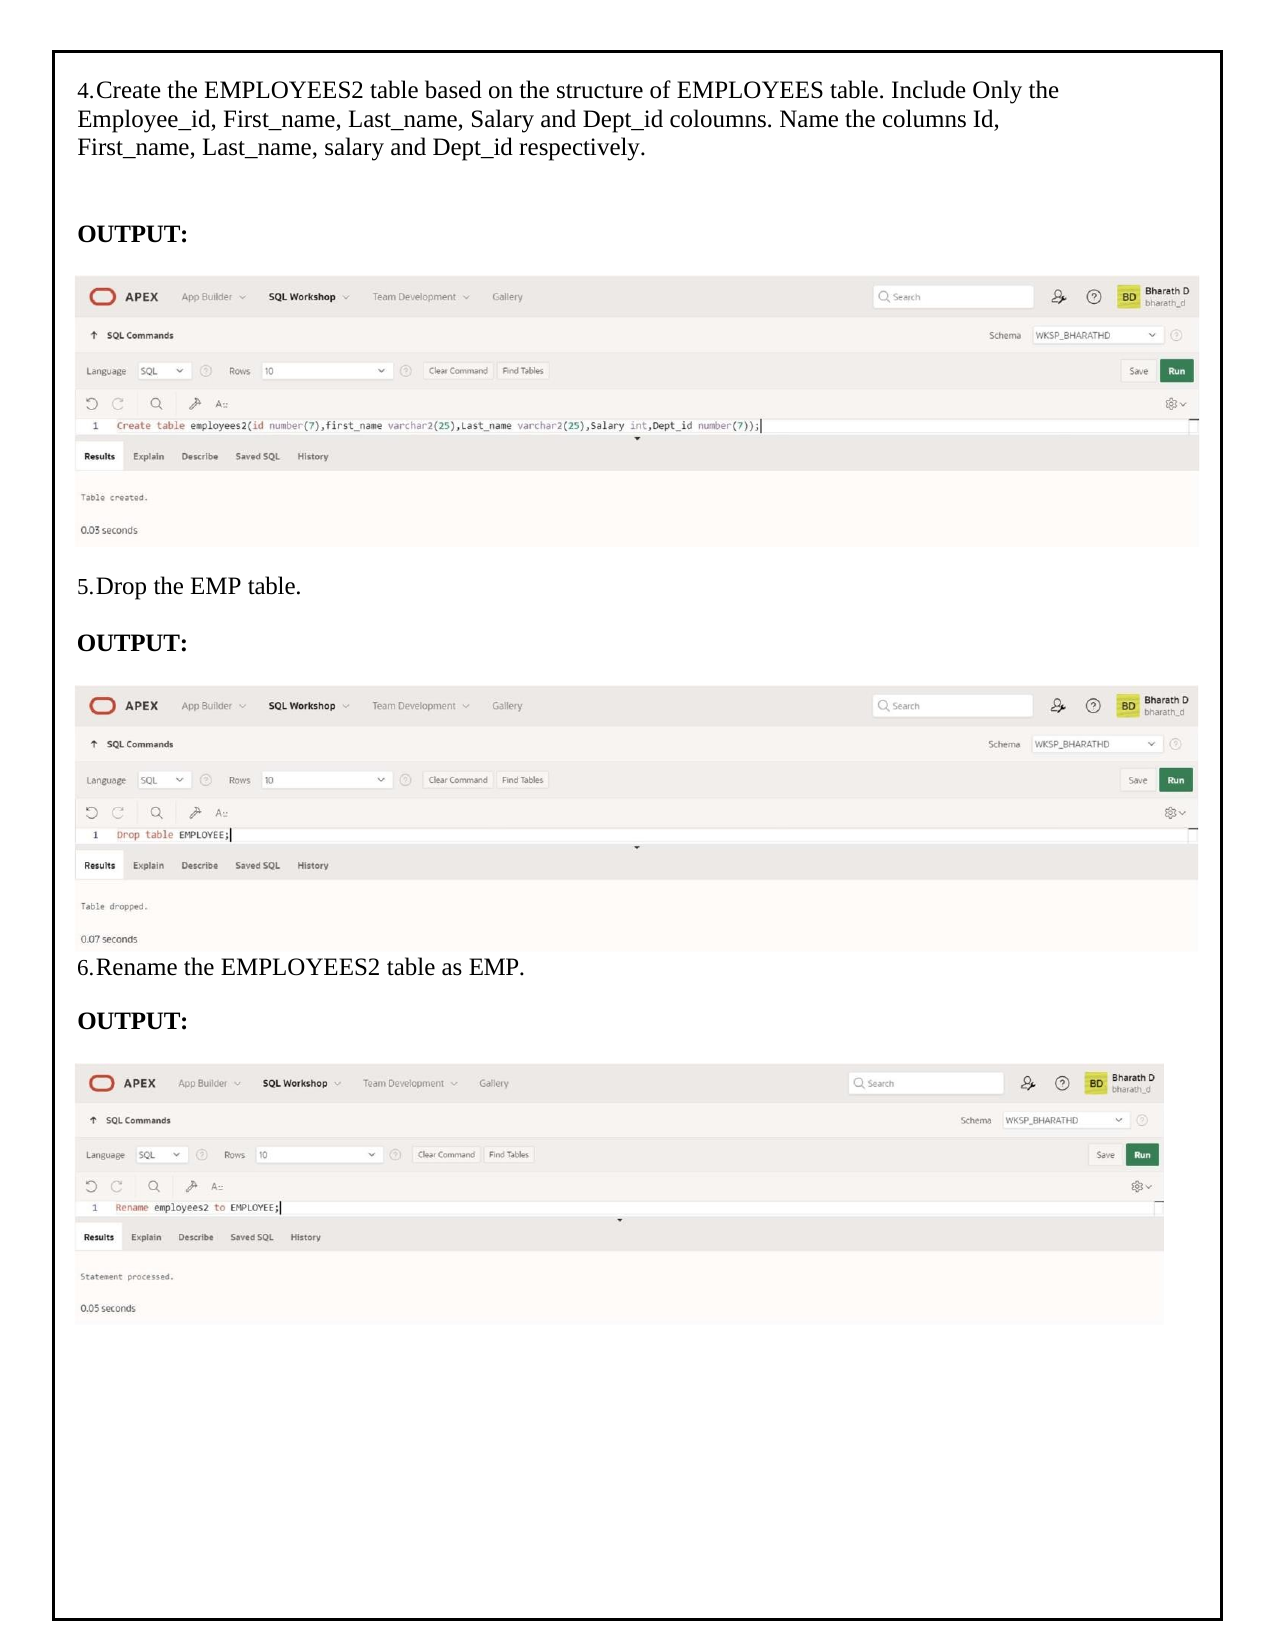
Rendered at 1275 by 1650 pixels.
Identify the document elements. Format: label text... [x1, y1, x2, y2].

subtitle OUTPUT: [77, 628, 1220, 657]
list Create the EMPLOYEES2 table based on the structure of EMPLOYEES table. Include Only the Employee_id, First_name, Last_name, Salary and Dept_id coloumns. Name the columns Id, First_name, Last_name, salary and Dept_id respectively. [77, 75, 1117, 161]
picture [74, 1063, 1164, 1325]
picture [74, 275, 1200, 547]
subtitle OUTPUT: [77, 1006, 1220, 1035]
subtitle OUTPUT: [77, 219, 1220, 247]
list Rename the EMPLOYEES2 table as EMP. [77, 684, 1220, 981]
